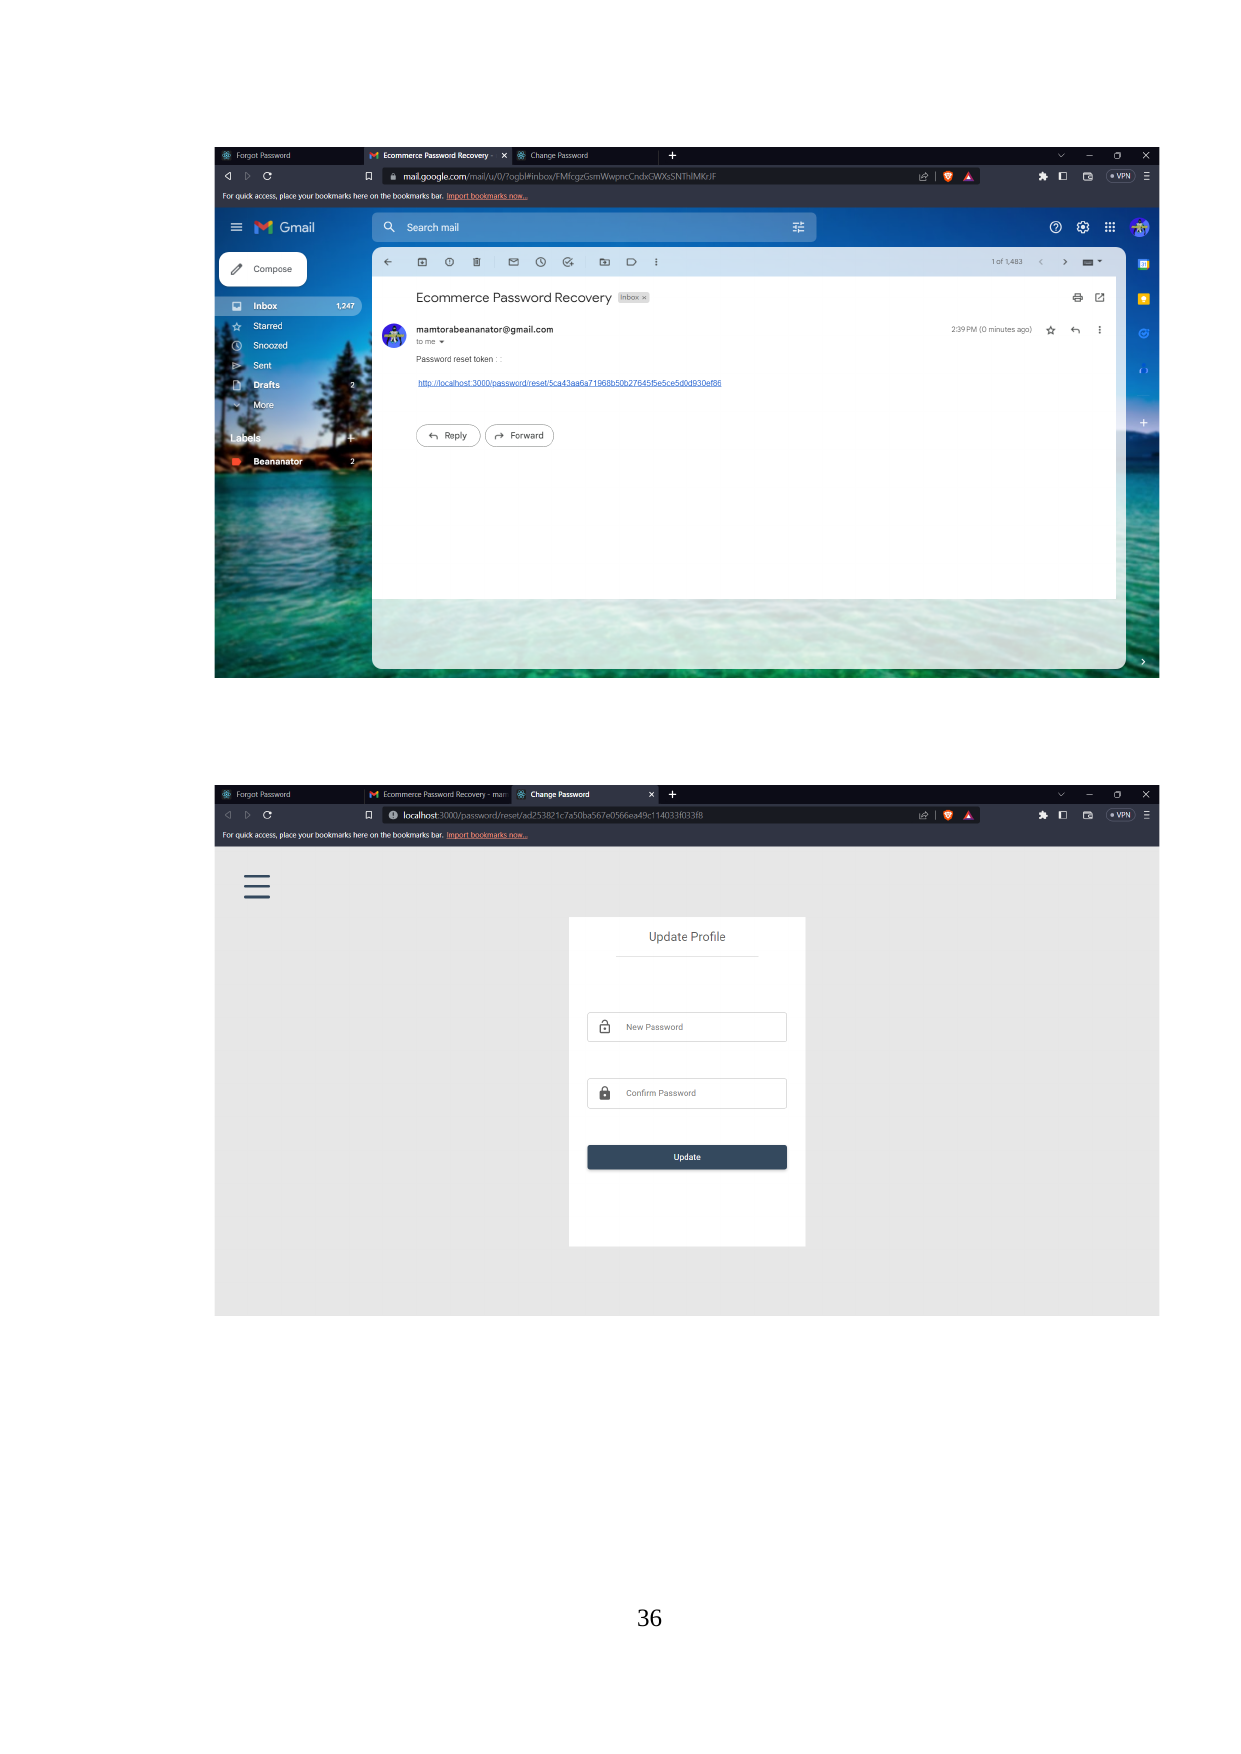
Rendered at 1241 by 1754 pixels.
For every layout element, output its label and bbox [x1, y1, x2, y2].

picture [214, 785, 1160, 1316]
picture [214, 147, 1160, 678]
